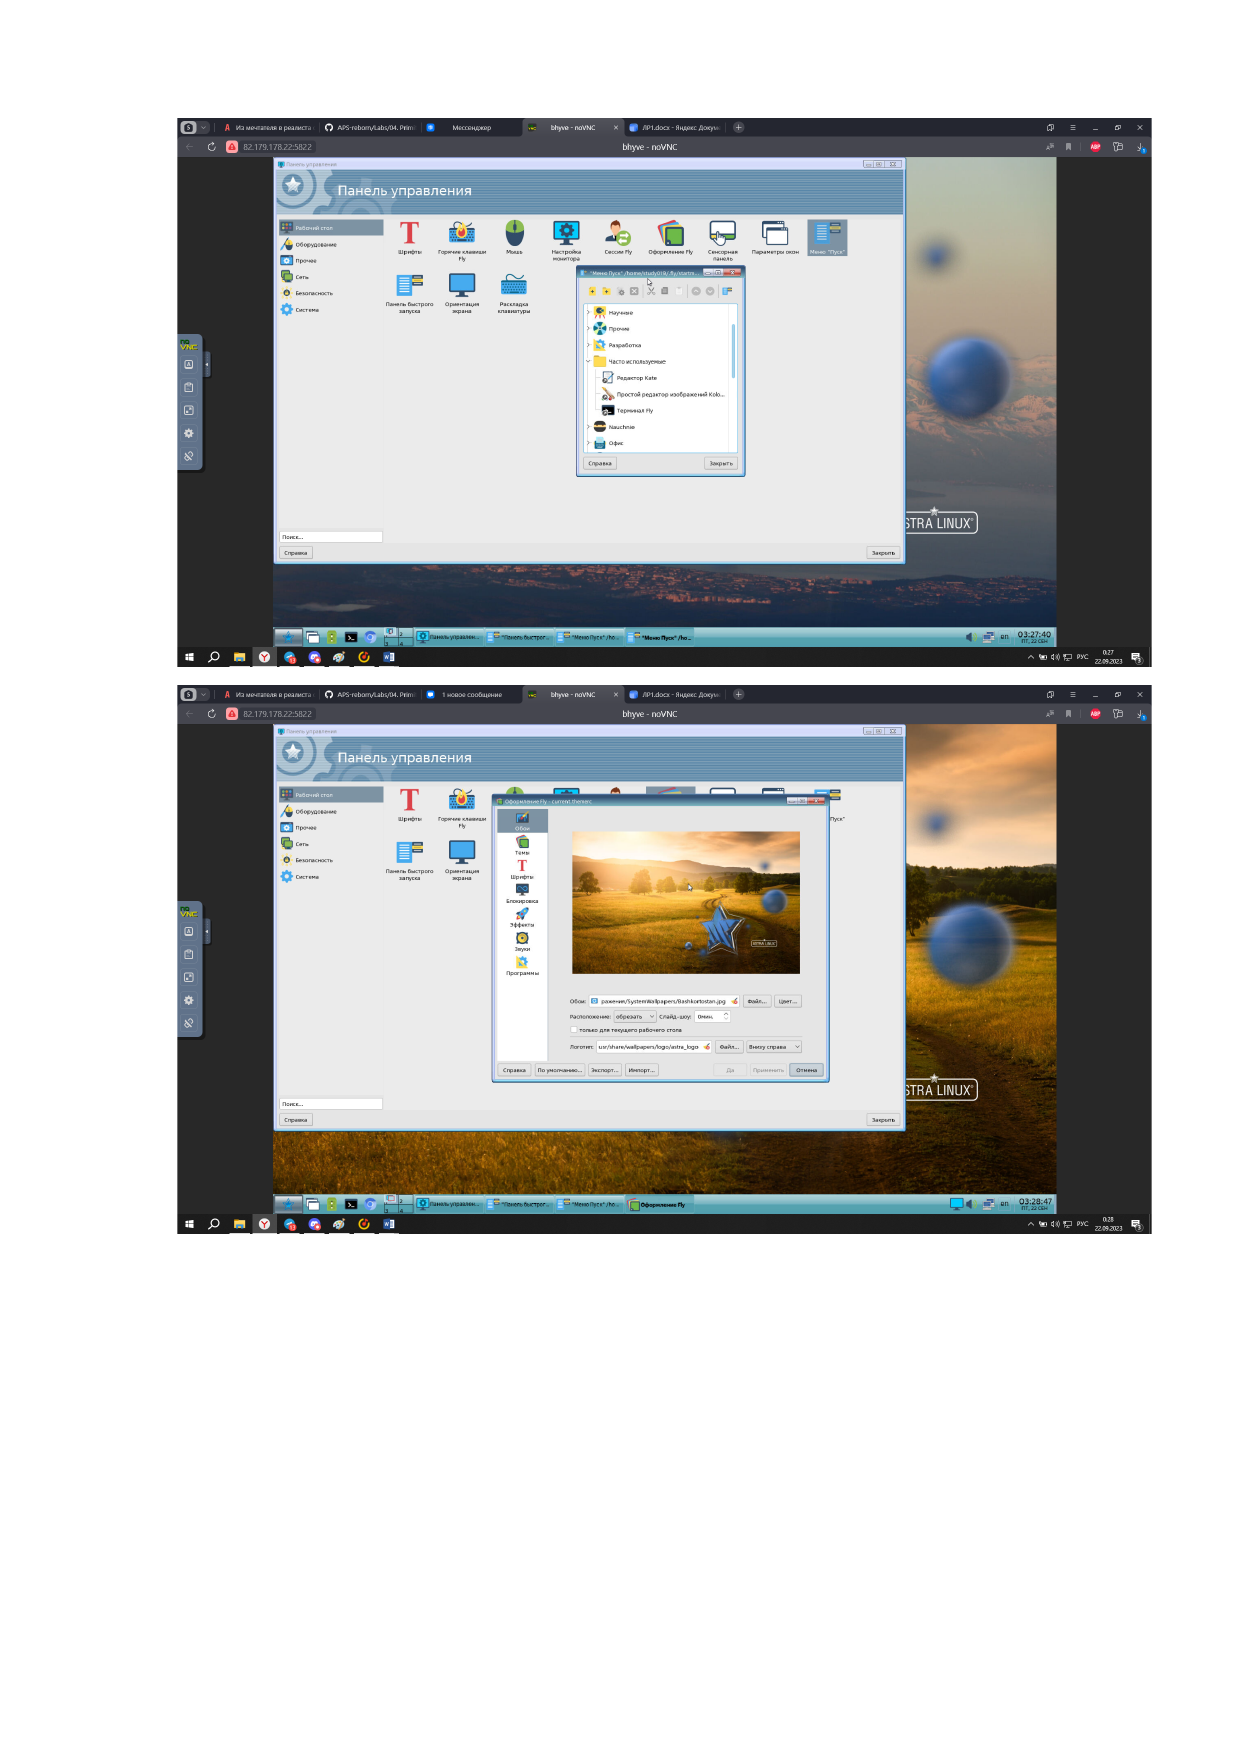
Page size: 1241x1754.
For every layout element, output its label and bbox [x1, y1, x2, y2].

picture [177, 685, 1152, 1234]
picture [177, 118, 1152, 667]
